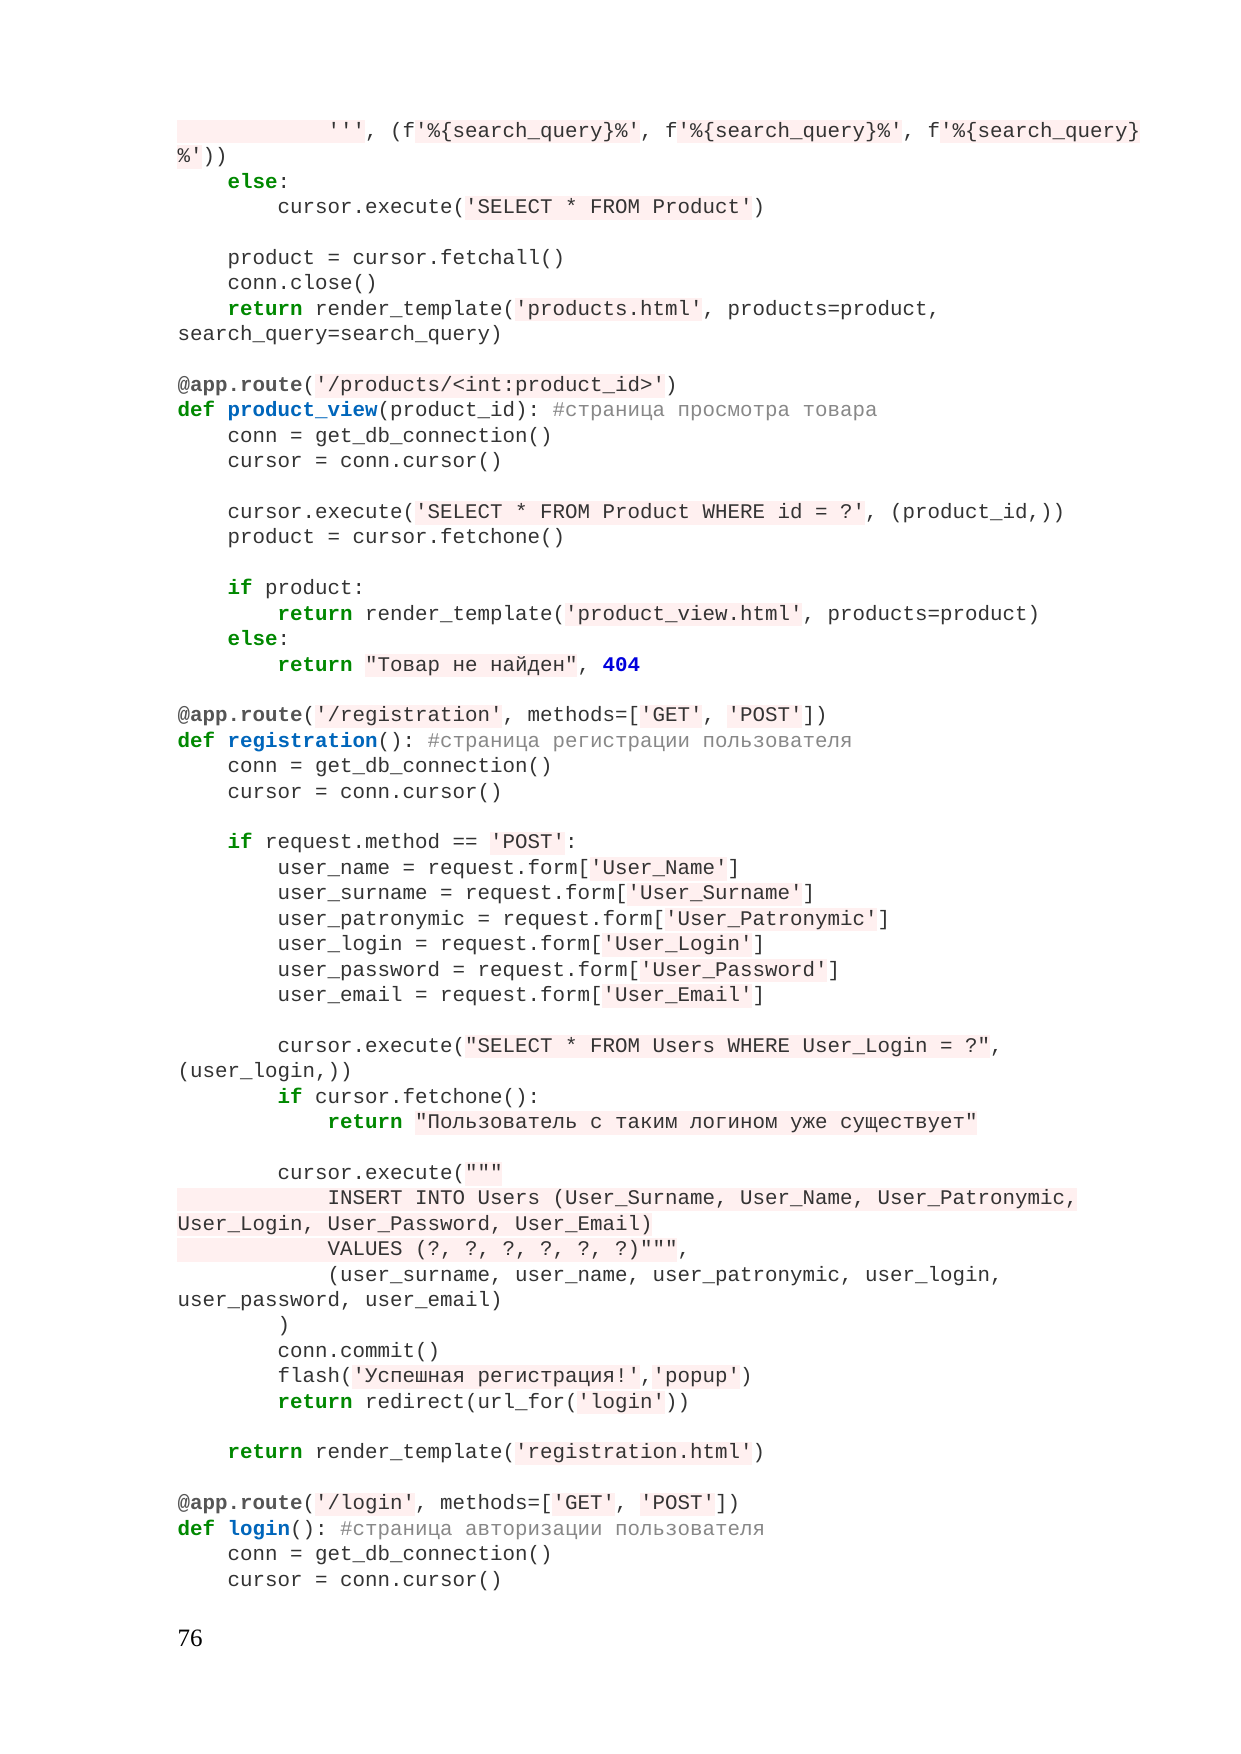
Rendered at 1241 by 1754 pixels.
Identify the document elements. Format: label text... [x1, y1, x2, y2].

text return render_template('products.html', products=product, search_query=search_query) [177, 296, 1181, 347]
text INSERT INTO Users (User_Surname, User_Name, User_Patronymic, User_Login, User_Password, User_Email) [177, 1186, 1181, 1236]
text else: [177, 626, 1181, 652]
text return "Товар не найден", 404 [177, 652, 1181, 677]
text cursor.execute("SELECT * FROM Users WHERE User_Login = ?", (user_login,)) [177, 1033, 1181, 1084]
text cursor = conn.cursor() [177, 1567, 1181, 1592]
text return render_template('product_view.html', products=product) [177, 601, 1181, 626]
text user_login = request.form['User_Login'] [177, 931, 1181, 957]
text conn = get_db_connection() [177, 423, 1181, 448]
text cursor.execute(""" [177, 1160, 1181, 1186]
text conn.commit() [177, 1338, 1181, 1363]
text conn.close() [177, 271, 1181, 296]
text @app.route('/registration', methods=['GET', 'POST']) [177, 703, 1181, 728]
text @app.route('/products/<int:product_id>') [177, 372, 1181, 398]
text product = cursor.fetchone() [177, 525, 1181, 550]
text def product_view(product_id): #страница просмотра товара [177, 398, 1181, 423]
text return render_template('registration.html') [177, 1440, 1181, 1465]
text user_surname = request.form['User_Surname'] [177, 881, 1181, 906]
text @app.route('/login', methods=['GET', 'POST']) [177, 1491, 1181, 1516]
text user_patronymic = request.form['User_Patronymic'] [177, 906, 1181, 931]
text cursor = conn.cursor() [177, 779, 1181, 804]
text if product: [177, 576, 1181, 601]
text ''', (f'%{search_query}%', f'%{search_query}%', f'%{search_query}%')) [177, 118, 1181, 169]
text cursor = conn.cursor() [177, 448, 1181, 474]
text (user_surname, user_name, user_patronymic, user_login, user_password, user_email) [177, 1262, 1181, 1313]
text user_email = request.form['User_Email'] [177, 982, 1181, 1008]
text else: [177, 169, 1181, 194]
text cursor.execute('SELECT * FROM Product') [177, 194, 1181, 220]
text ) [177, 1313, 1181, 1338]
text def registration(): #страница регистрации пользователя [177, 728, 1181, 753]
text user_name = request.form['User_Name'] [177, 855, 1181, 881]
text return redirect(url_for('login')) [177, 1389, 1181, 1414]
text return "Пользователь с таким логином уже существует" [177, 1109, 1181, 1135]
text user_password = request.form['User_Password'] [177, 957, 1181, 982]
text product = cursor.fetchall() [177, 245, 1181, 271]
text VALUES (?, ?, ?, ?, ?, ?)""", [177, 1236, 1181, 1262]
text conn = get_db_connection() [177, 1541, 1181, 1567]
text conn = get_db_connection() [177, 753, 1181, 779]
text if request.method == 'POST': [177, 830, 1181, 855]
text flash('Успешная регистрация!','popup') [177, 1363, 1181, 1389]
text if cursor.fetchone(): [177, 1084, 1181, 1109]
text cursor.execute('SELECT * FROM Product WHERE id = ?', (product_id,)) [177, 499, 1181, 525]
text def login(): #страница авторизации пользователя [177, 1516, 1181, 1541]
